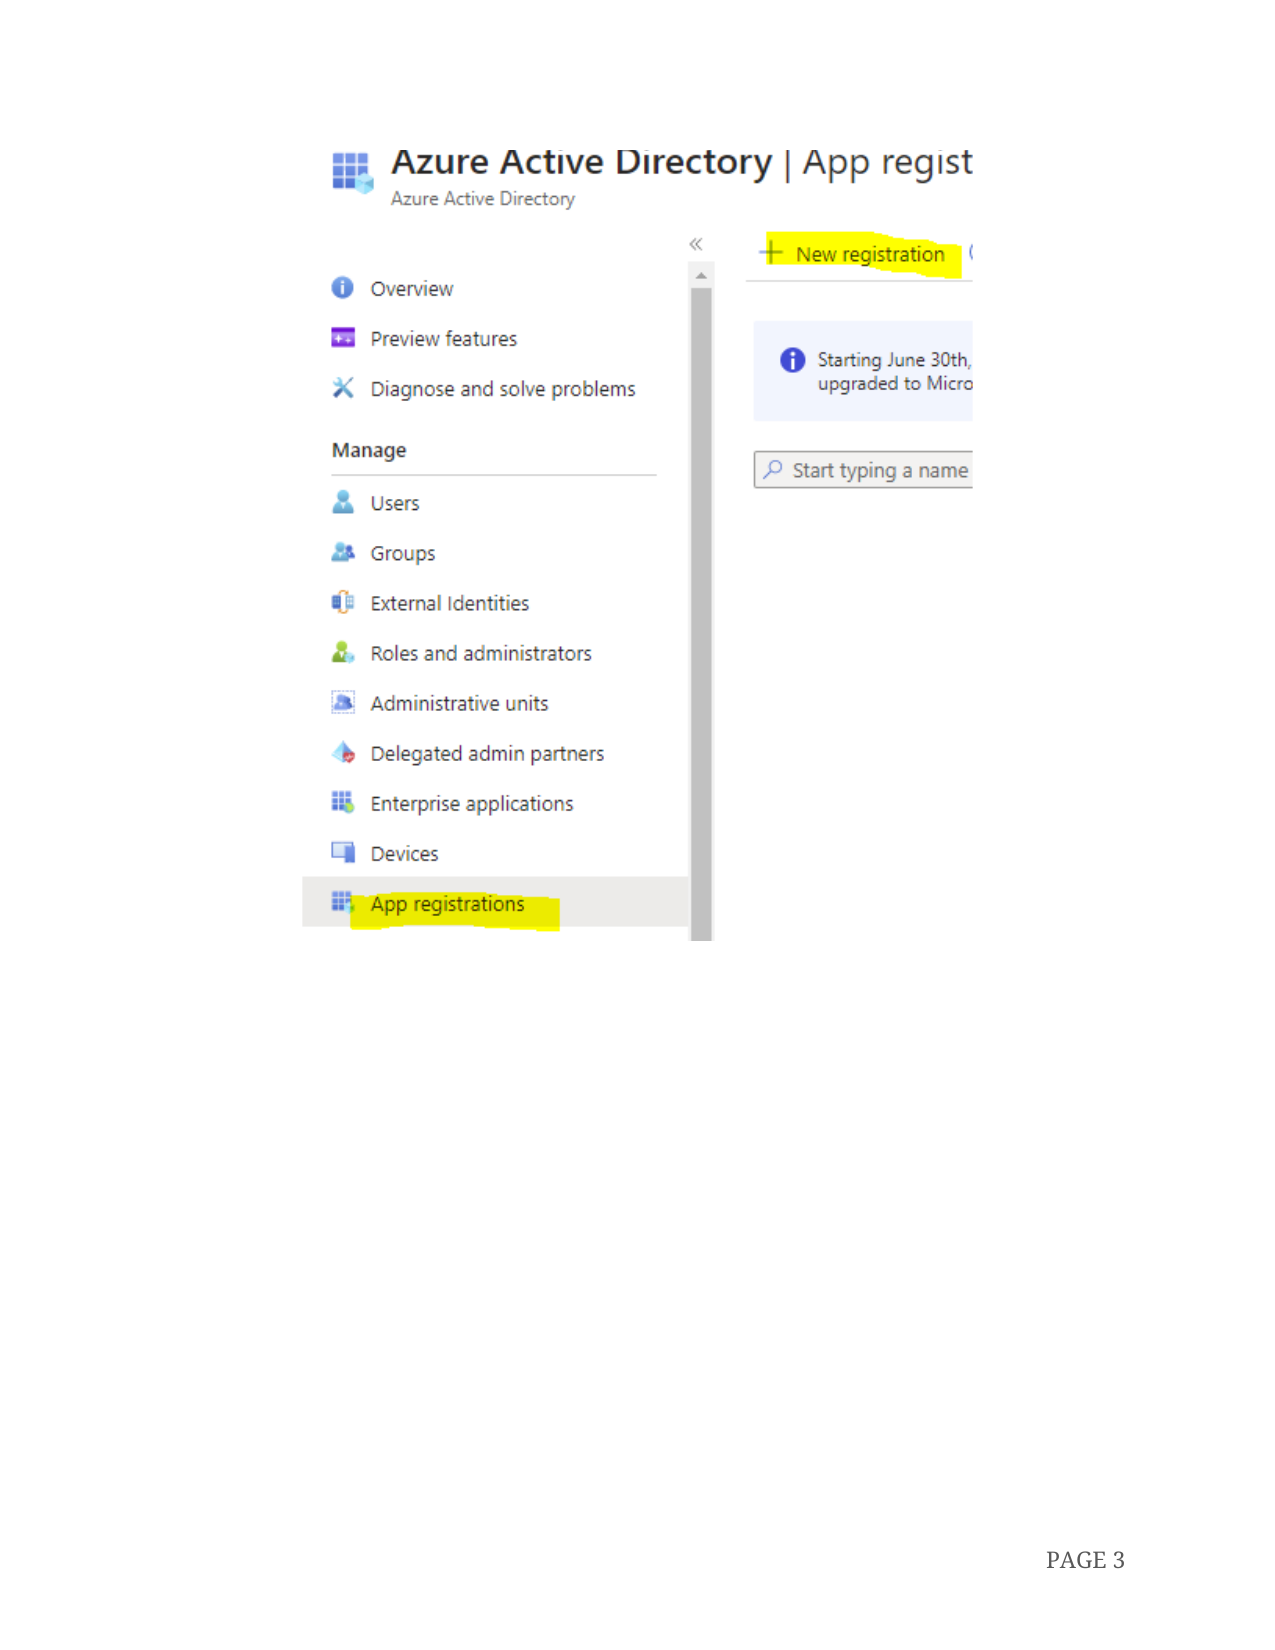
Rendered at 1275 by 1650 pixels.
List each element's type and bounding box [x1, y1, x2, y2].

picture [302, 150, 973, 941]
